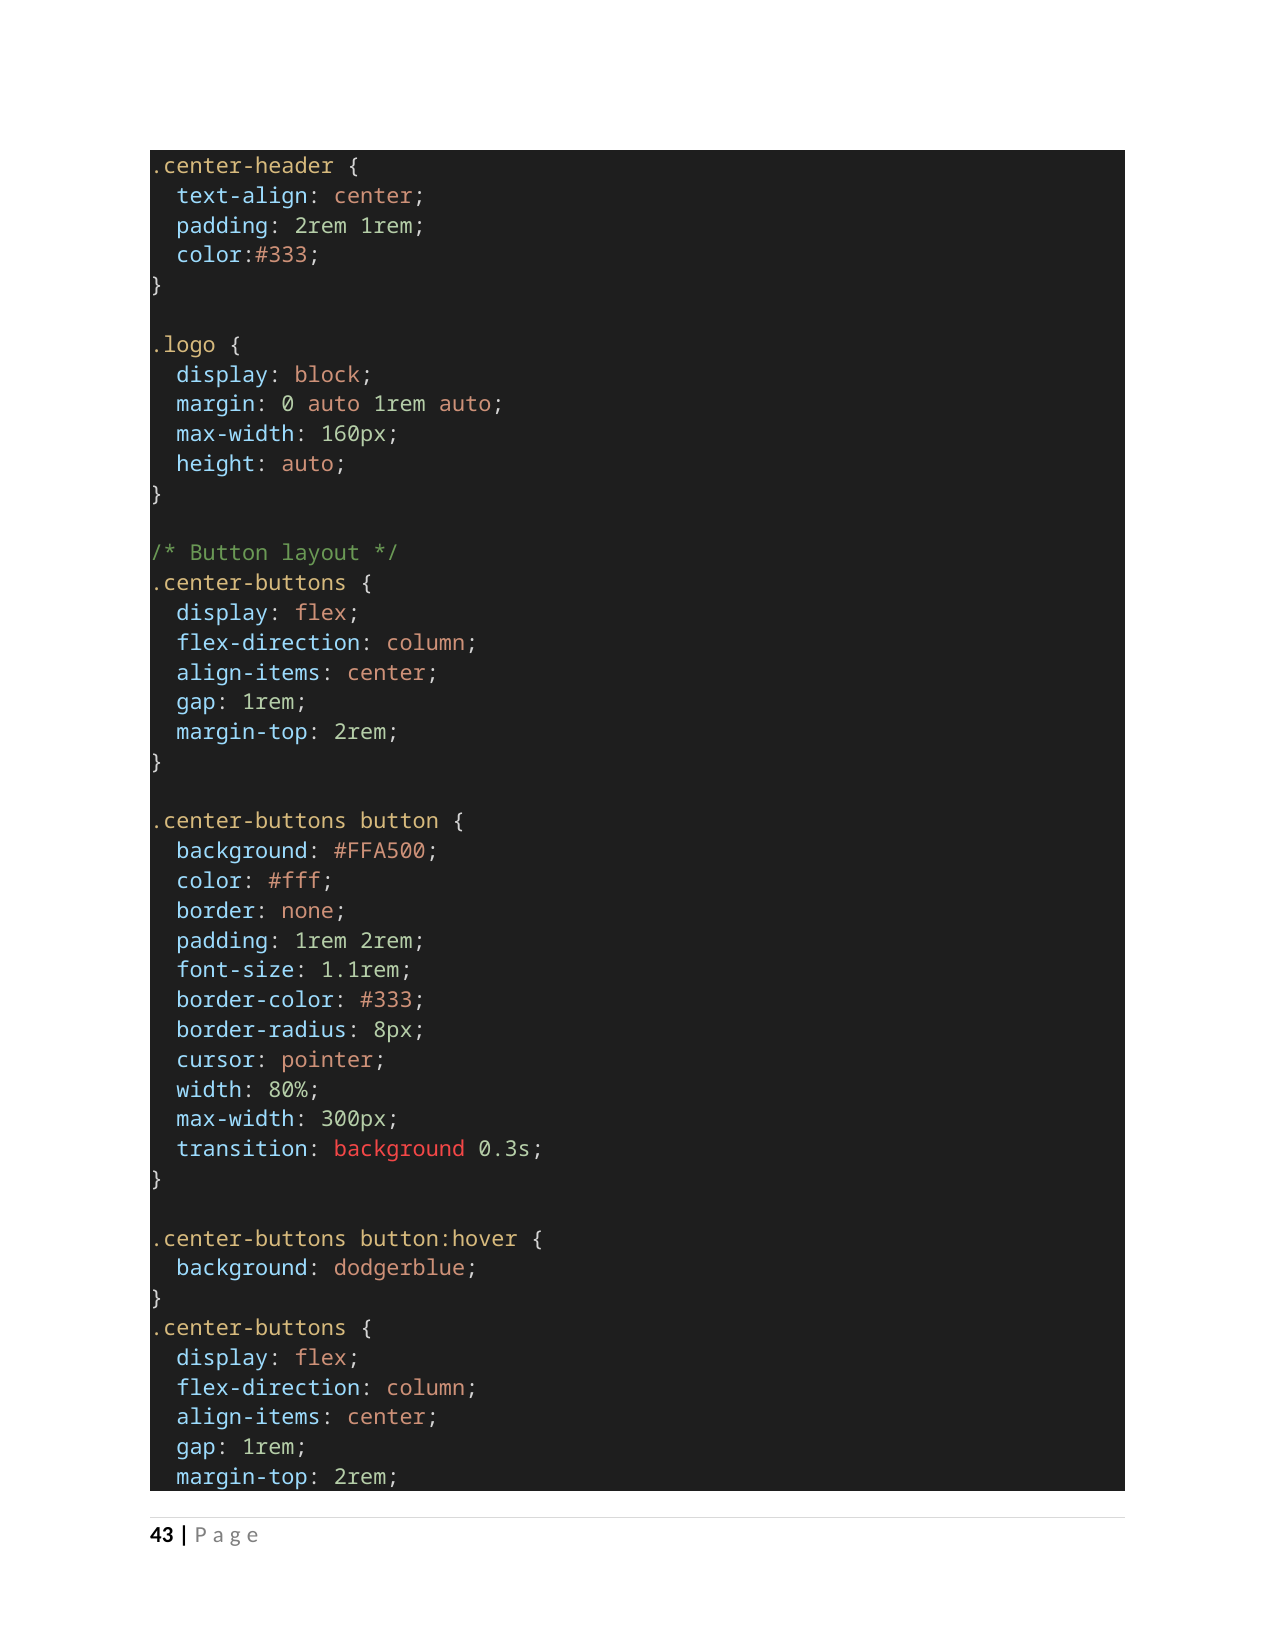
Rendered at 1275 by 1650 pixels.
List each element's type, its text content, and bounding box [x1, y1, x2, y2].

text } [150, 269, 1125, 299]
text .center-buttons { [150, 567, 1125, 597]
text padding: 2rem 1rem; [150, 209, 1125, 239]
text border-radius: 8px; [150, 1014, 1125, 1044]
text border-color: #333; [150, 984, 1125, 1014]
text margin: 0 auto 1rem auto; [150, 388, 1125, 418]
text } [150, 1282, 1125, 1312]
text width: 80%; [150, 1073, 1125, 1103]
text .center-buttons button:hover { [150, 1222, 1125, 1252]
text transition: background 0.3s; [150, 1133, 1125, 1163]
text display: flex; [150, 597, 1125, 627]
text margin-top: 2rem; [150, 1461, 1125, 1491]
text display: flex; [150, 1342, 1125, 1371]
text font-size: 1.1rem; [150, 954, 1125, 984]
text gap: 1rem; [150, 686, 1125, 716]
text margin-top: 2rem; [150, 716, 1125, 746]
text border: none; [150, 895, 1125, 924]
text color: #fff; [150, 865, 1125, 895]
text display: block; [150, 358, 1125, 388]
text .logo { [150, 329, 1125, 358]
text gap: 1rem; [150, 1431, 1125, 1461]
text } [150, 1163, 1125, 1193]
text .center-buttons { [150, 1312, 1125, 1342]
text .center-buttons button { [150, 805, 1125, 835]
text max-width: 300px; [150, 1103, 1125, 1133]
text max-width: 160px; [150, 418, 1125, 448]
text flex-direction: column; [150, 627, 1125, 656]
text align-items: center; [150, 656, 1125, 686]
text height: auto; [150, 448, 1125, 478]
text /* Button layout */ [150, 537, 1125, 567]
text background: #FFA500; [150, 835, 1125, 865]
text } [150, 478, 1125, 507]
text color:#333; [150, 239, 1125, 269]
text align-items: center; [150, 1401, 1125, 1431]
text text-align: center; [150, 180, 1125, 209]
text padding: 1rem 2rem; [150, 924, 1125, 954]
text flex-direction: column; [150, 1371, 1125, 1401]
text background: dodgerblue; [150, 1252, 1125, 1282]
text } [150, 746, 1125, 776]
text cursor: pointer; [150, 1044, 1125, 1073]
text .center-header { [150, 150, 1125, 180]
